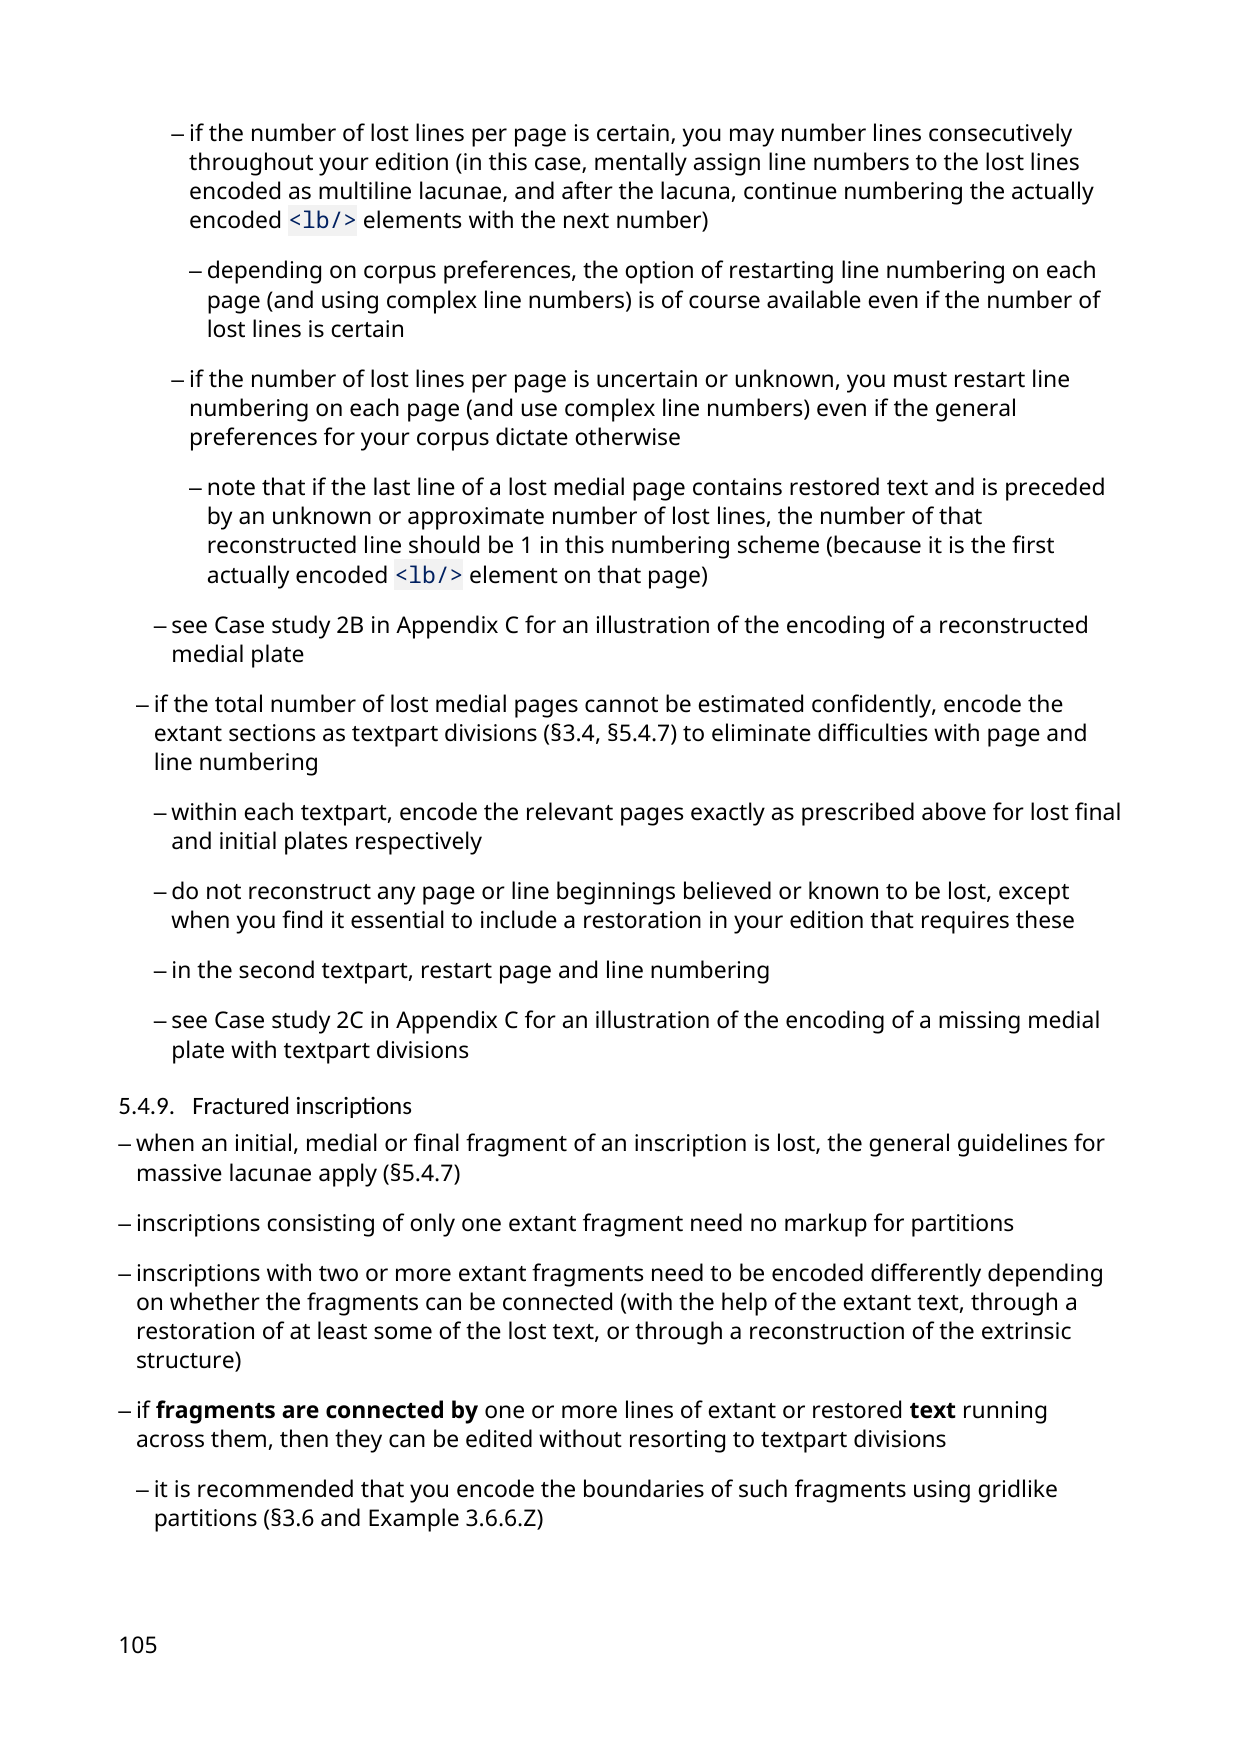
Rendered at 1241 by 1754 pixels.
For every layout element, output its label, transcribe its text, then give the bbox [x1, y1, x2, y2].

list when an initial, medial or final fragment of an inscription is lost, the general guidelines for massive lacunae apply (§5.4.7) [118, 1128, 1122, 1187]
list if fragments are connected by one or more lines of extant or restored text running across them, then they can be edited without resorting to textpart divisions [118, 1395, 1122, 1453]
list inscriptions with two or more extant fragments need to be encoded differently depending on whether the fragments can be connected (with the help of the extant text, through a restoration of at least some of the lost text, or through a reconstruction of the extrinsic structure) [118, 1258, 1122, 1374]
list if the number of lost lines per page is uncertain or unknown, you must restart line numbering on each page (and use complex line numbers) even if the general preferences for your corpus dictate otherwise [171, 364, 1122, 451]
list note that if the last line of a lost medial page contains restored text and is preceded by an unknown or approximate number of lost lines, the number of that reconstructed line should be 1 in this numbering scheme (because it is the first actually encoded <lb/> element on that page) [189, 472, 1122, 589]
list do not reconstruct any page or line beginnings believed or known to be lost, except when you find it essential to include a restoration in your edition that requires these [153, 876, 1122, 935]
list in the second textpart, restart page and line numbering [153, 956, 1122, 985]
list see Case study 2B in Appendix C for an illustration of the encoding of a reconstructed medial plate [153, 610, 1122, 668]
list see Case study 2C in Appendix C for an illustration of the encoding of a missing medial plate with textpart divisions [153, 1006, 1122, 1064]
list if the total number of lost medial pages cannot be estimated confidently, encode the extant sections as textpart divisions (§3.4, §5.4.7) to eliminate difficulties with page and line numbering [136, 689, 1122, 776]
subtitle Fractured inscriptions [118, 1085, 1122, 1122]
list depending on corpus preferences, the option of restarting line numbering on each page (and using complex line numbers) is of course available even if the number of lost lines is certain [189, 256, 1122, 343]
list if the number of lost lines per page is certain, you may number lines consecutively throughout your edition (in this case, mentally assign line numbers to the lost lines encoded as multiline lacunae, and after the lacuna, continue numbering the actually encoded <lb/> elements with the next number) [171, 118, 1122, 235]
list inscriptions consisting of only one extant fragment need no markup for partitions [118, 1208, 1122, 1237]
list within each textpart, encode the relevant pages exactly as prescribed above for lost final and initial plates respectively [153, 797, 1122, 856]
list it is recommended that you encode the boundaries of such fragments using gridlike partitions (§3.6 and Example 3.6.6.C) [136, 1474, 1122, 1533]
